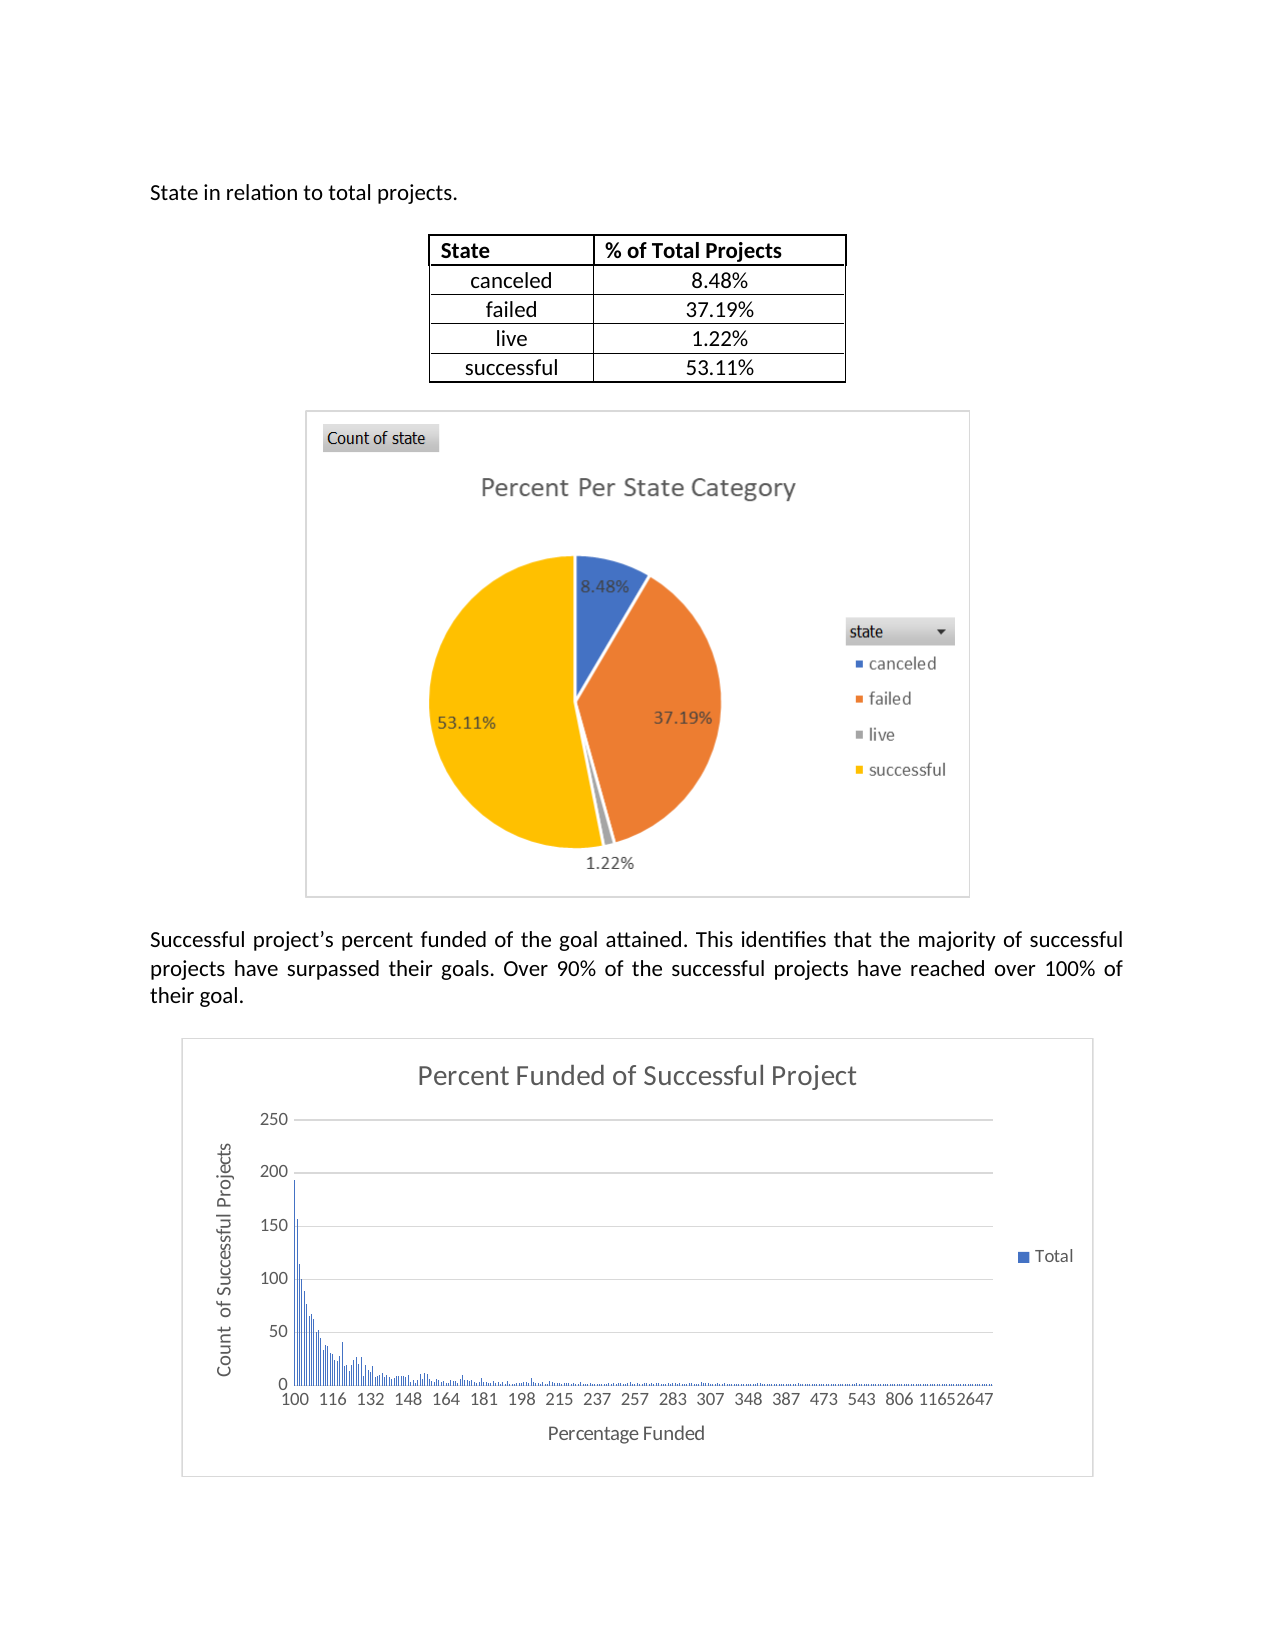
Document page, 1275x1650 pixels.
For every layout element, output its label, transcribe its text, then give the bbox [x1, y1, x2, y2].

table_cell live [430, 324, 593, 352]
table_header State [430, 236, 593, 264]
table_cell 1.22% [594, 323, 845, 352]
picture [305, 410, 970, 898]
table_cell successful [430, 354, 593, 381]
table_cell 53.11% [594, 353, 845, 381]
text State in relation to total projects. [150, 178, 1125, 206]
table_cell 8.48% [594, 264, 845, 294]
table_cell canceled [430, 265, 593, 294]
table_header % of Total Projects [595, 236, 845, 264]
table_cell 37.19% [594, 294, 845, 323]
table_cell failed [430, 295, 593, 323]
text Successful project’s percent funded of the goal attained. This identifies that the majority of successful projects have surpassed their goals. Over 90% of the successful projects have reached over 100% of their goal. [150, 926, 1125, 1010]
